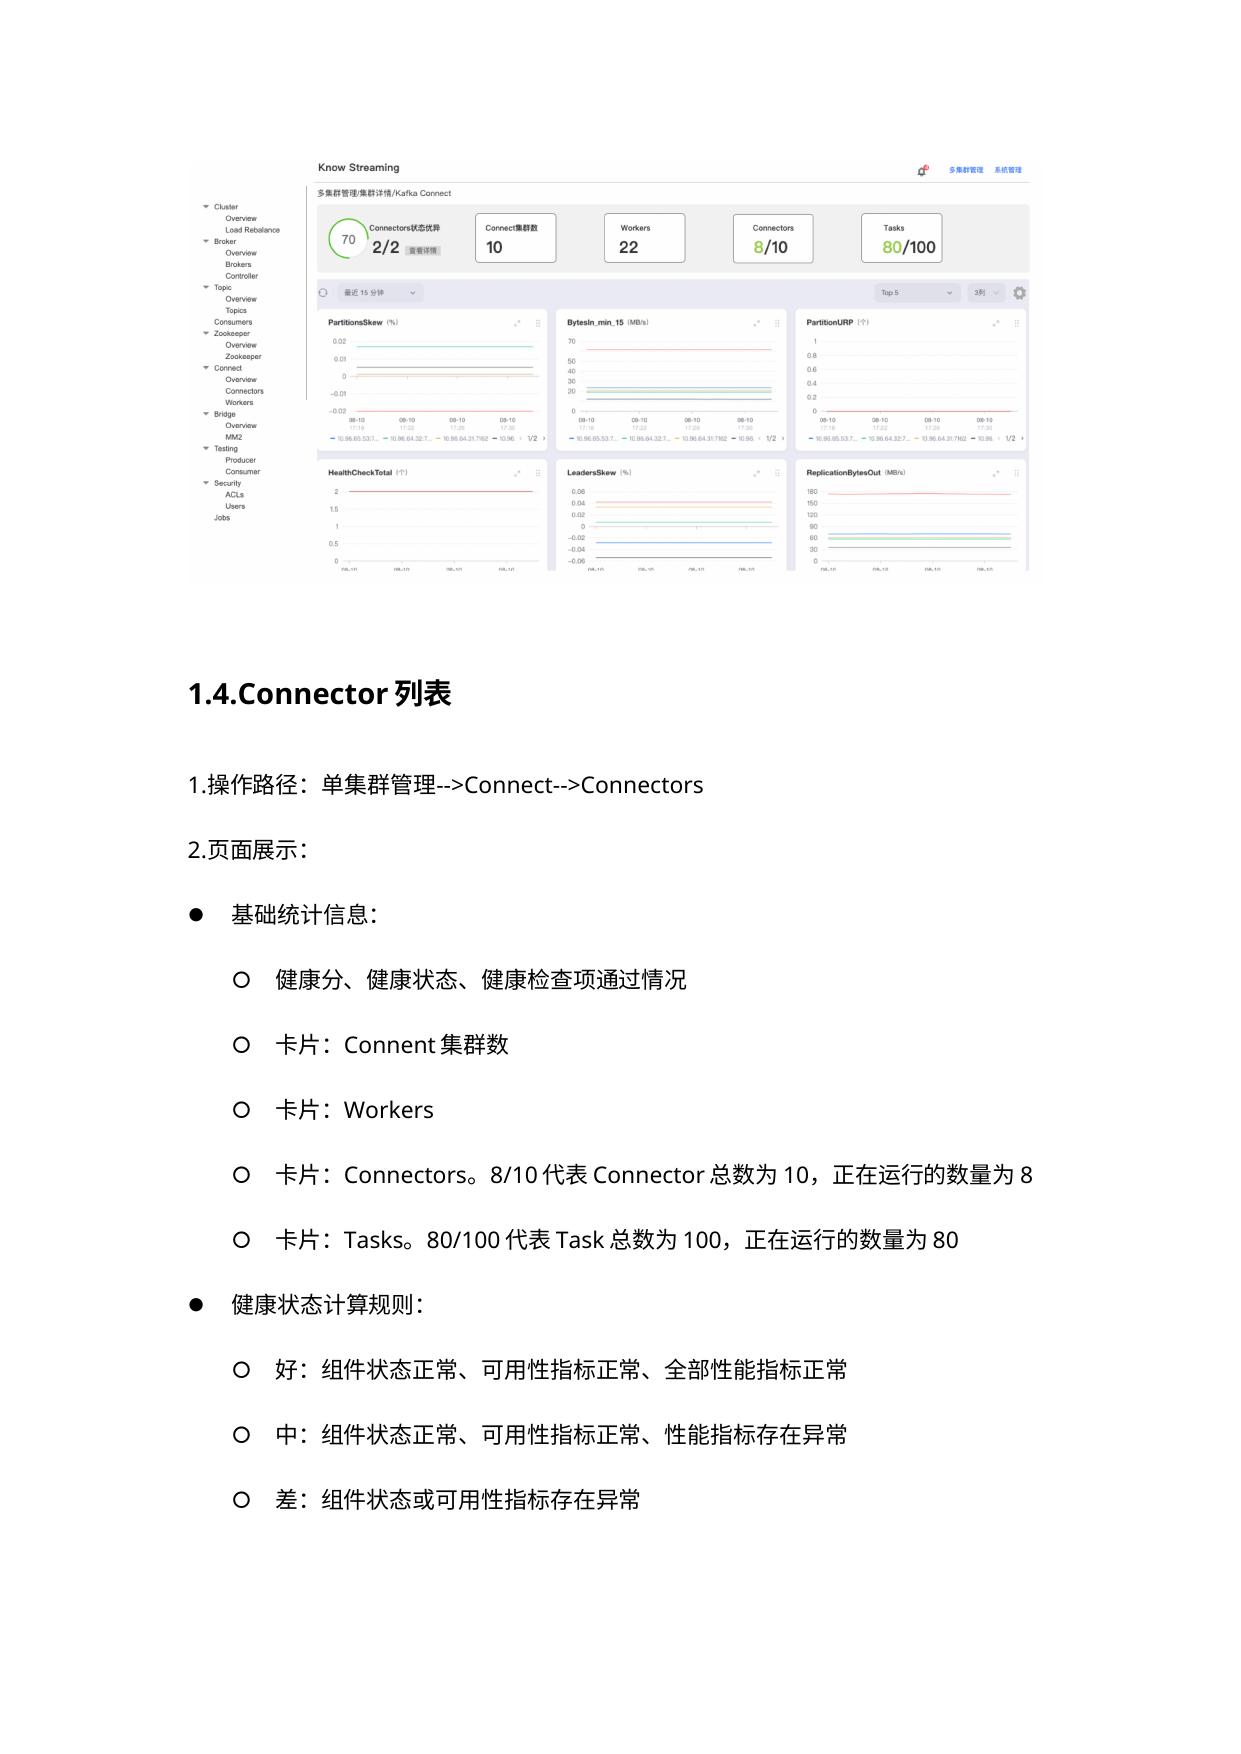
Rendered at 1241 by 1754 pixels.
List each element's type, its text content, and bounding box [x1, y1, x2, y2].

text 1.操作路径：单集群管理-->Connect-->Connectors [187, 752, 1053, 817]
text 1.4.Connector列表 [187, 659, 1053, 724]
list 基础统计信息： [187, 882, 1053, 947]
list 卡片：Connectors。8/10代表Connector总数为10，正在运行的数量为8 [231, 1142, 1053, 1207]
text 2.页面展示： [187, 817, 1053, 882]
list 健康状态计算规则： [187, 1272, 1053, 1337]
list 卡片：Connent集群数 [231, 1012, 1053, 1077]
list 差：组件状态或可用性指标存在异常 [231, 1467, 1053, 1532]
picture [187, 162, 1044, 584]
list 卡片：Workers [231, 1077, 1053, 1142]
list 健康分、健康状态、健康检查项通过情况 [231, 947, 1053, 1012]
list 好：组件状态正常、可用性指标正常、全部性能指标正常 [231, 1337, 1053, 1402]
list 卡片：Tasks。80/100代表Task总数为100，正在运行的数量为80 [231, 1207, 1053, 1272]
list 中：组件状态正常、可用性指标正常、性能指标存在异常 [231, 1402, 1053, 1467]
